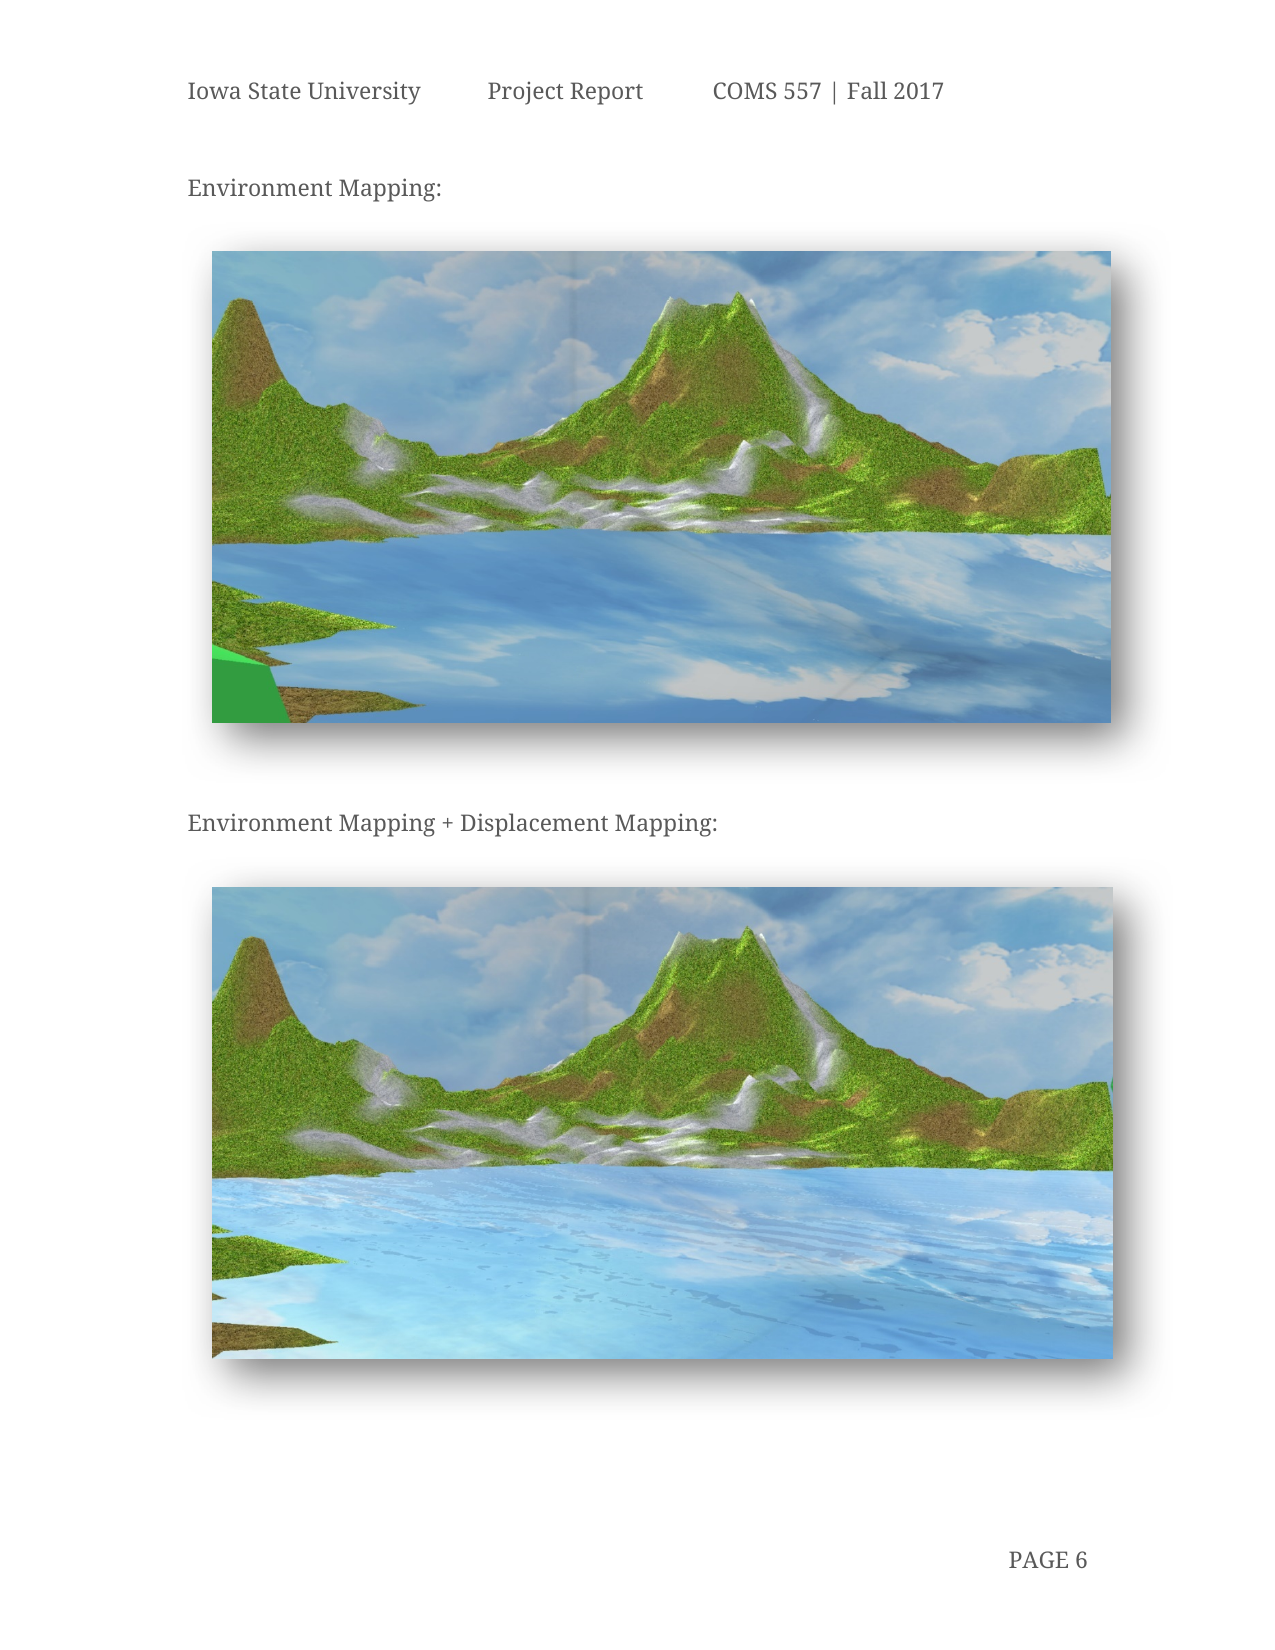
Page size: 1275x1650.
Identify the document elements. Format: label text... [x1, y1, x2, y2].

picture [212, 251, 1111, 723]
text Environment Mapping + Displacement Mapping: [187, 807, 1087, 839]
text Environment Mapping: [187, 172, 1087, 203]
picture [212, 887, 1113, 1359]
